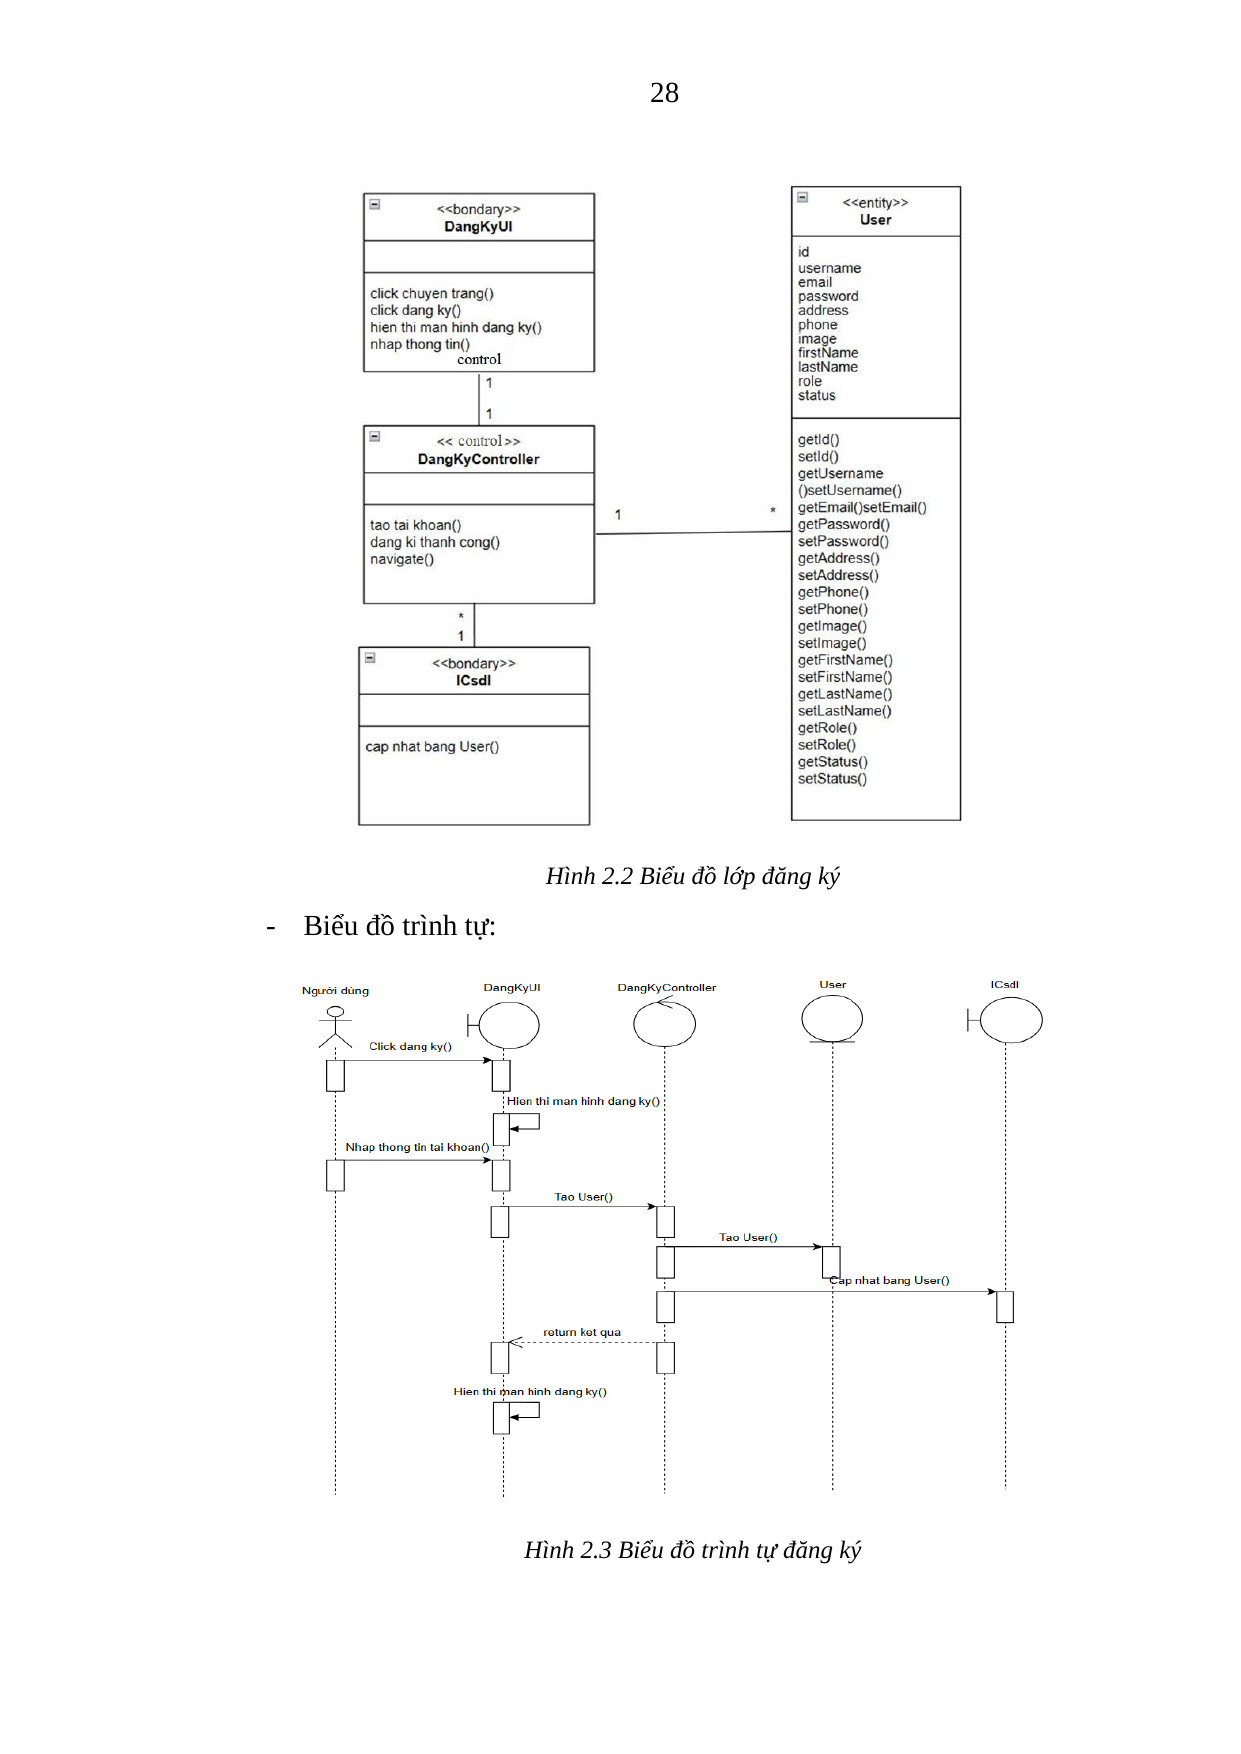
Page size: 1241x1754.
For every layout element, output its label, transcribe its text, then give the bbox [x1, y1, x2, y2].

list Biểu đồ trình tự: [266, 908, 1122, 942]
text Hình 2.2 Biểu đồ lớp đăng ký [207, 861, 1122, 890]
picture [335, 180, 993, 832]
text Hình 2.3 Biểu đồ trình tự đăng ký [207, 1535, 1122, 1564]
picture [265, 960, 1064, 1516]
